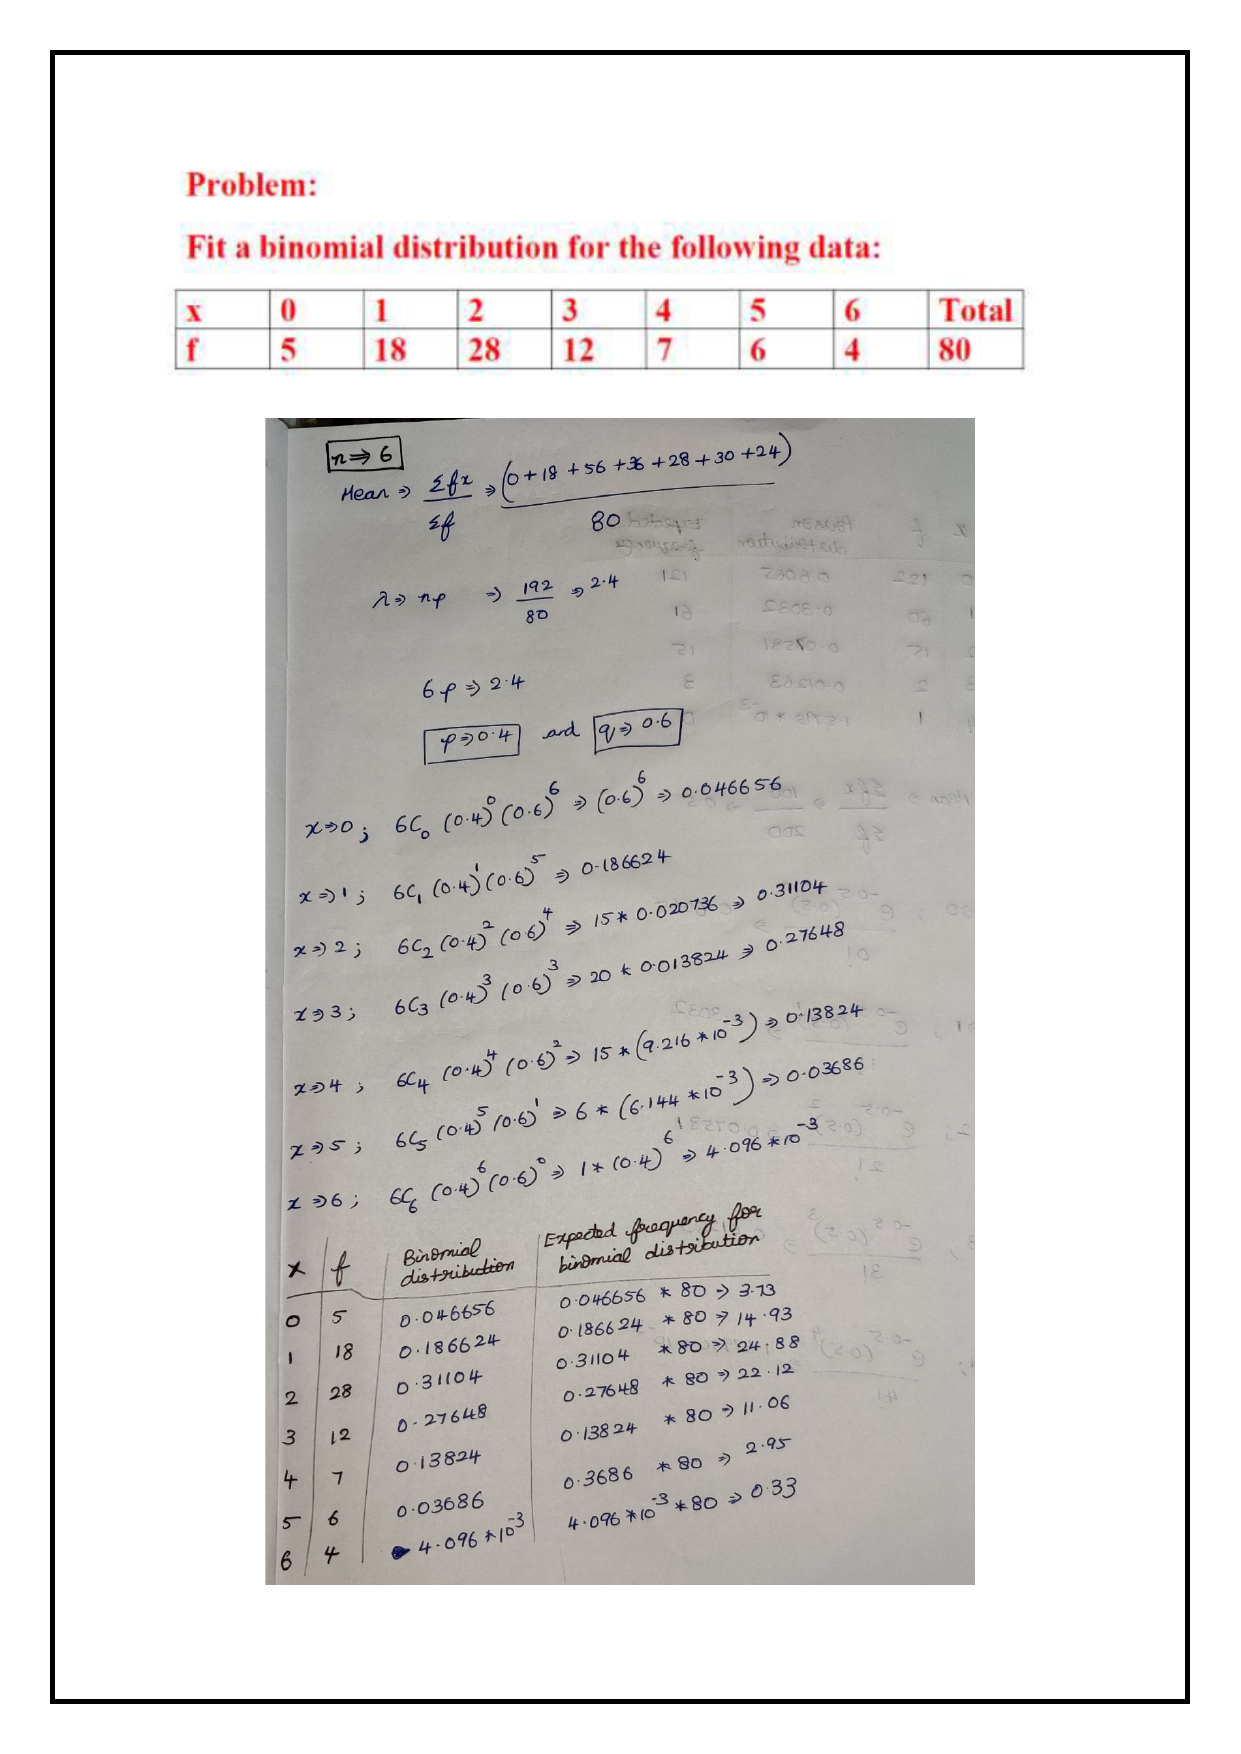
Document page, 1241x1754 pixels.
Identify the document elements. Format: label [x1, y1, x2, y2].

picture [265, 418, 975, 1585]
picture [150, 150, 1091, 417]
